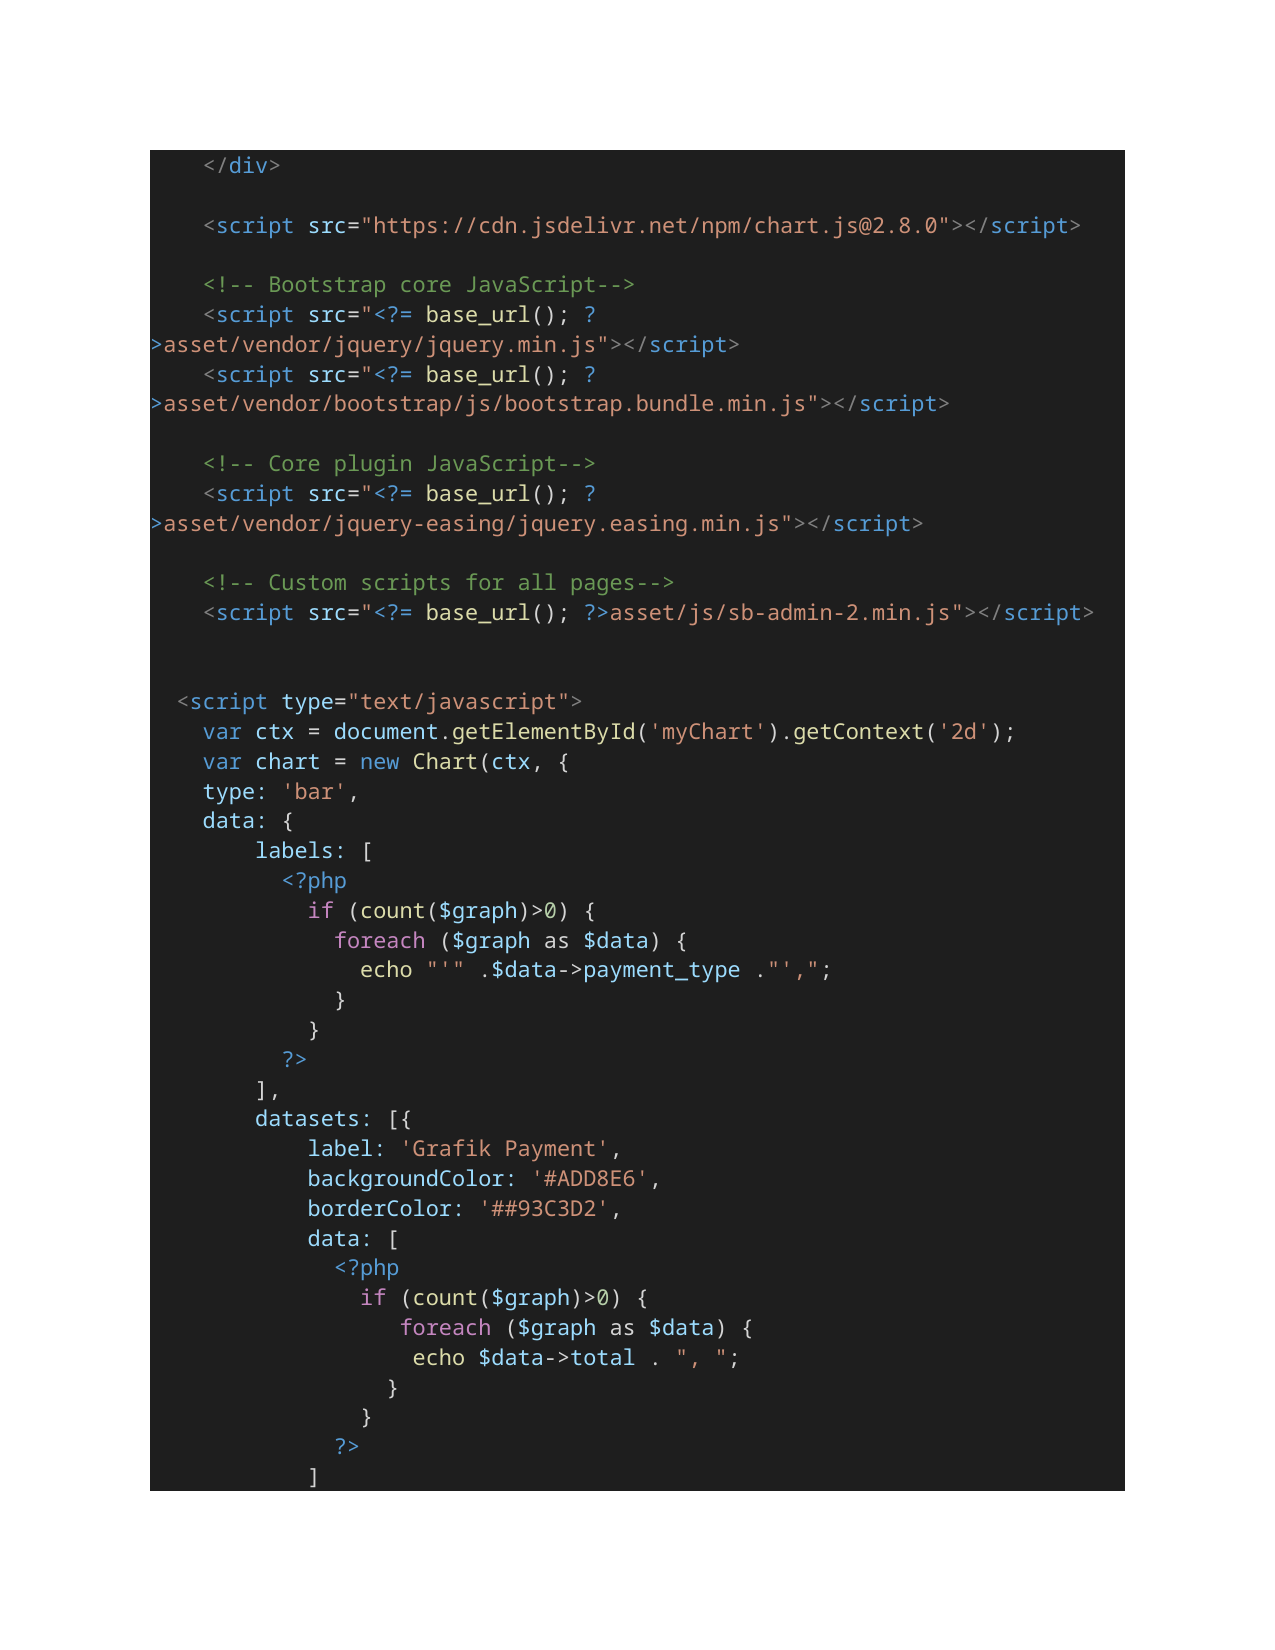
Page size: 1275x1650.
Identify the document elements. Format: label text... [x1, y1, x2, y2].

text <?php [150, 865, 1125, 895]
text var chart = new Chart(ctx, { [150, 746, 1125, 776]
text <!-- Custom scripts for all pages--> [150, 567, 1125, 597]
text <script src="https://cdn.jsdelivr.net/npm/chart.js@2.8.0"></script> [150, 209, 1125, 239]
text data: { [150, 805, 1125, 835]
text <!-- Core plugin JavaScript--> [150, 448, 1125, 478]
text <script type="text/javascript"> [150, 686, 1125, 716]
text echo $data->total . ", "; [150, 1342, 1125, 1371]
text label: 'Grafik Payment', [150, 1133, 1125, 1163]
text datasets: [{ [150, 1103, 1125, 1133]
text <?php [150, 1252, 1125, 1282]
text borderColor: '##93C3D2', [150, 1193, 1125, 1222]
text <!-- Bootstrap core JavaScript--> [150, 269, 1125, 299]
text foreach ($graph as $data) { [150, 924, 1125, 954]
text foreach ($graph as $data) { [150, 1312, 1125, 1342]
text } [150, 1014, 1125, 1044]
text <script src="<?= base_url(); ?>asset/js/sb-admin-2.min.js"></script> [150, 597, 1125, 627]
text if (count($graph)>0) { [150, 895, 1125, 924]
text var ctx = document.getElementById('myChart').getContext('2d'); [150, 716, 1125, 746]
text ], [150, 1073, 1125, 1103]
text <script src="<?= base_url(); ?>asset/vendor/jquery-easing/jquery.easing.min.js"></script> [150, 478, 1125, 537]
text ?> [150, 1044, 1125, 1073]
text } [150, 984, 1125, 1014]
text data: [ [150, 1222, 1125, 1252]
text labels: [ [150, 835, 1125, 865]
text } [150, 1371, 1125, 1401]
text </div> [150, 150, 1125, 180]
text backgroundColor: '#ADD8E6', [150, 1163, 1125, 1193]
text ] [150, 1461, 1125, 1491]
text <script src="<?= base_url(); ?>asset/vendor/jquery/jquery.min.js"></script> [150, 299, 1125, 358]
text ?> [150, 1431, 1125, 1461]
text echo "'" .$data->payment_type ."',"; [150, 954, 1125, 984]
text if (count($graph)>0) { [150, 1282, 1125, 1312]
text } [150, 1401, 1125, 1431]
text <script src="<?= base_url(); ?>asset/vendor/bootstrap/js/bootstrap.bundle.min.js"></script> [150, 358, 1125, 418]
text type: 'bar', [150, 776, 1125, 805]
